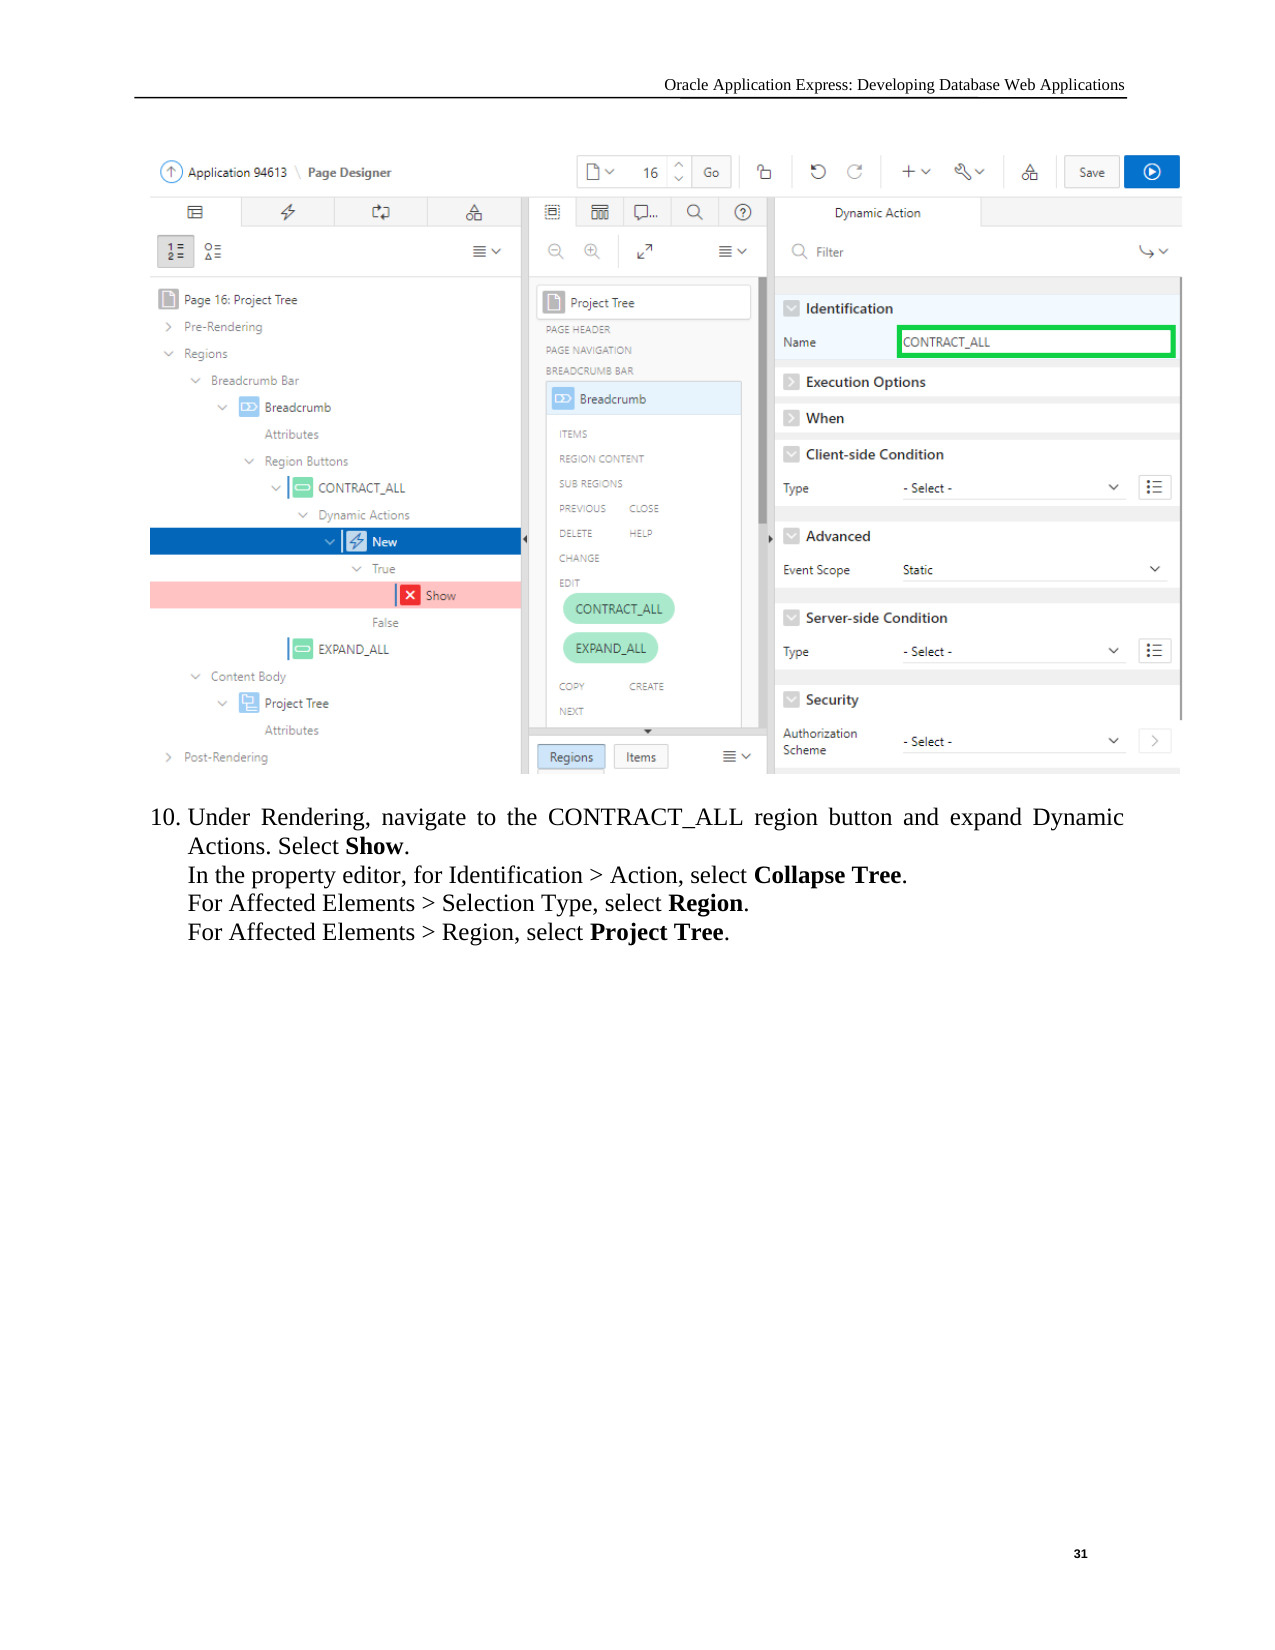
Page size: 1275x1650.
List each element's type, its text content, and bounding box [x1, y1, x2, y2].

list Under Rendering, navigate to the CONTRACT_ALL region button and expand Dynamic Actions. Select Show. In the property editor, for Identification > Action, select Collapse Tree. For Affected Elements > Selection Type, select Region. For Affected Elements > Region, select Project Tree. [150, 802, 1125, 946]
picture [150, 150, 1183, 774]
